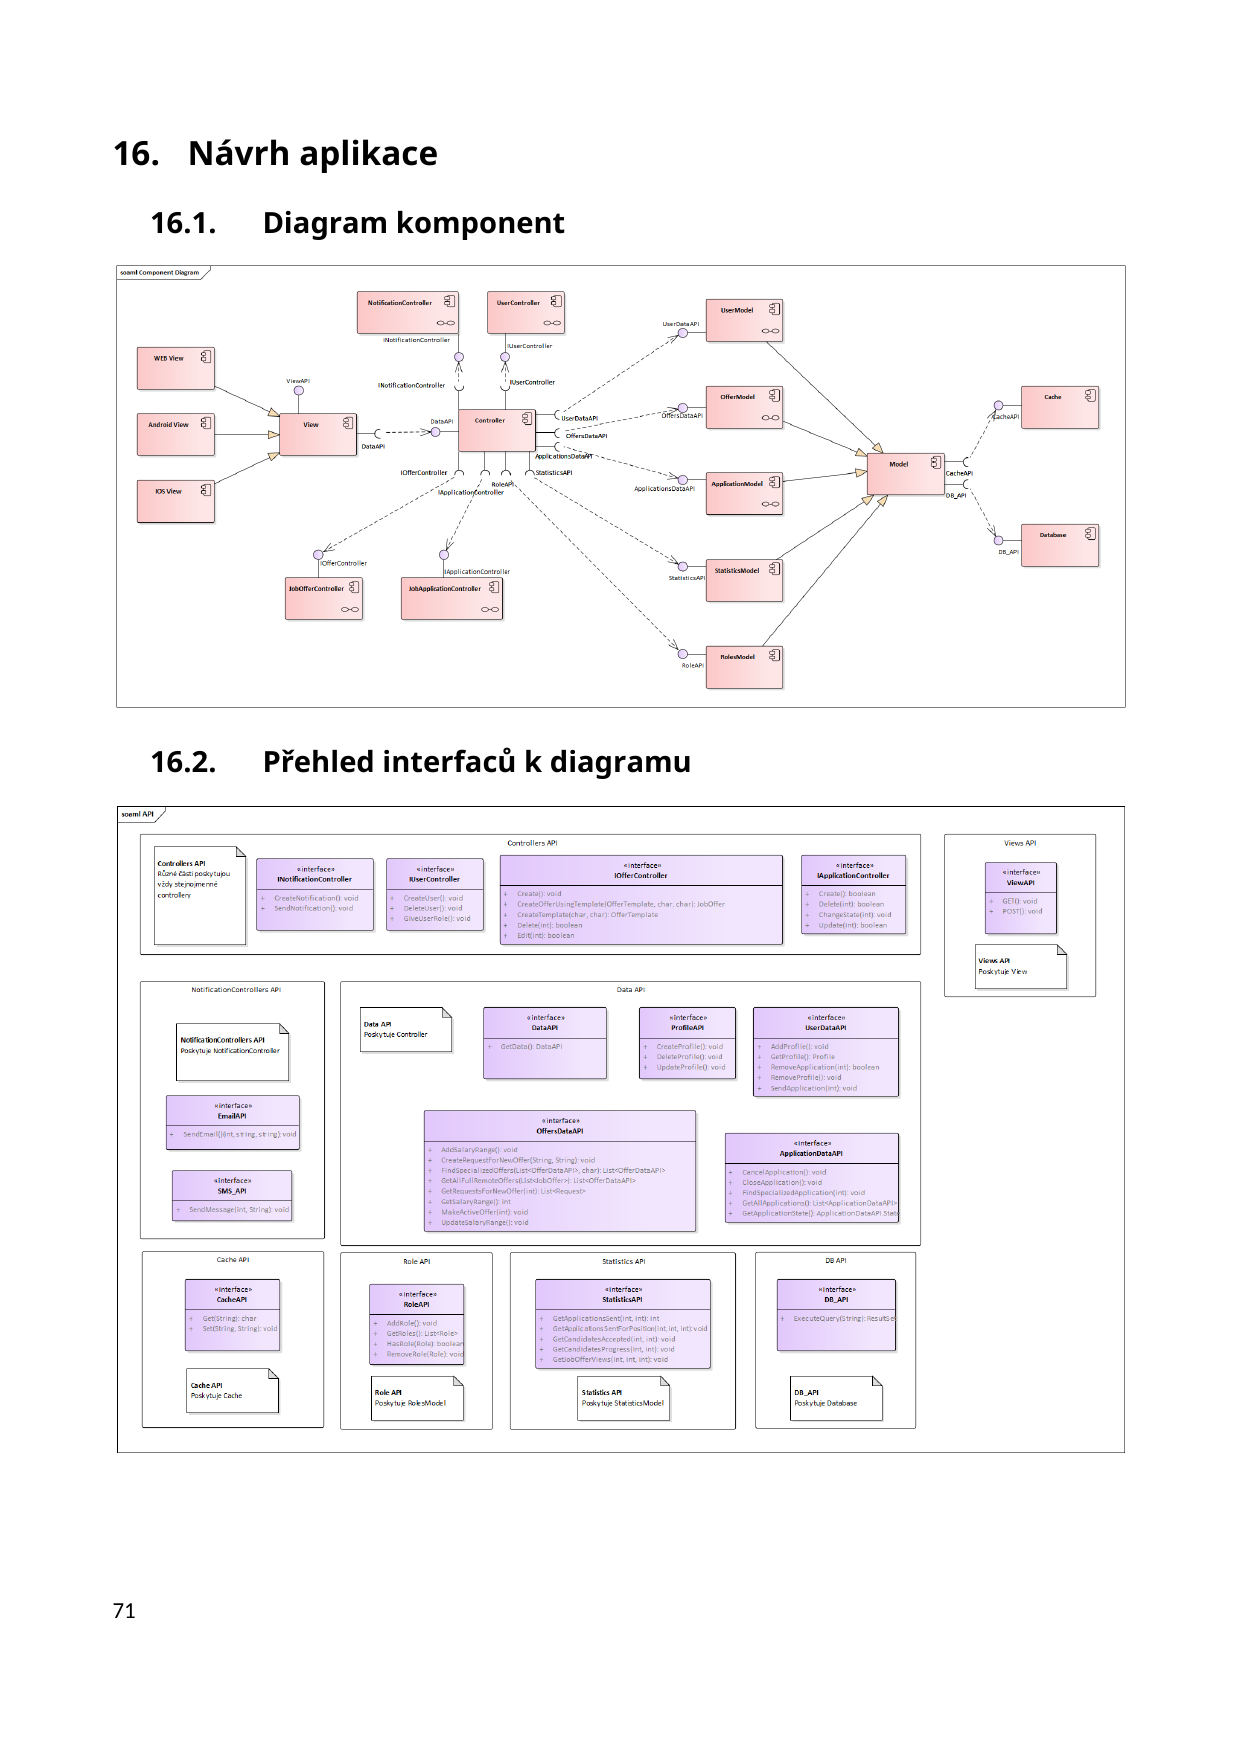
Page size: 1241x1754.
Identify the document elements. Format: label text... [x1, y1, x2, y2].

subtitle Přehled interfaců k diagramu [150, 742, 1128, 781]
picture [112, 261, 1128, 711]
subtitle Návrh aplikace [112, 130, 1128, 175]
picture [112, 801, 1128, 1457]
subtitle Diagram komponent [150, 202, 1128, 242]
